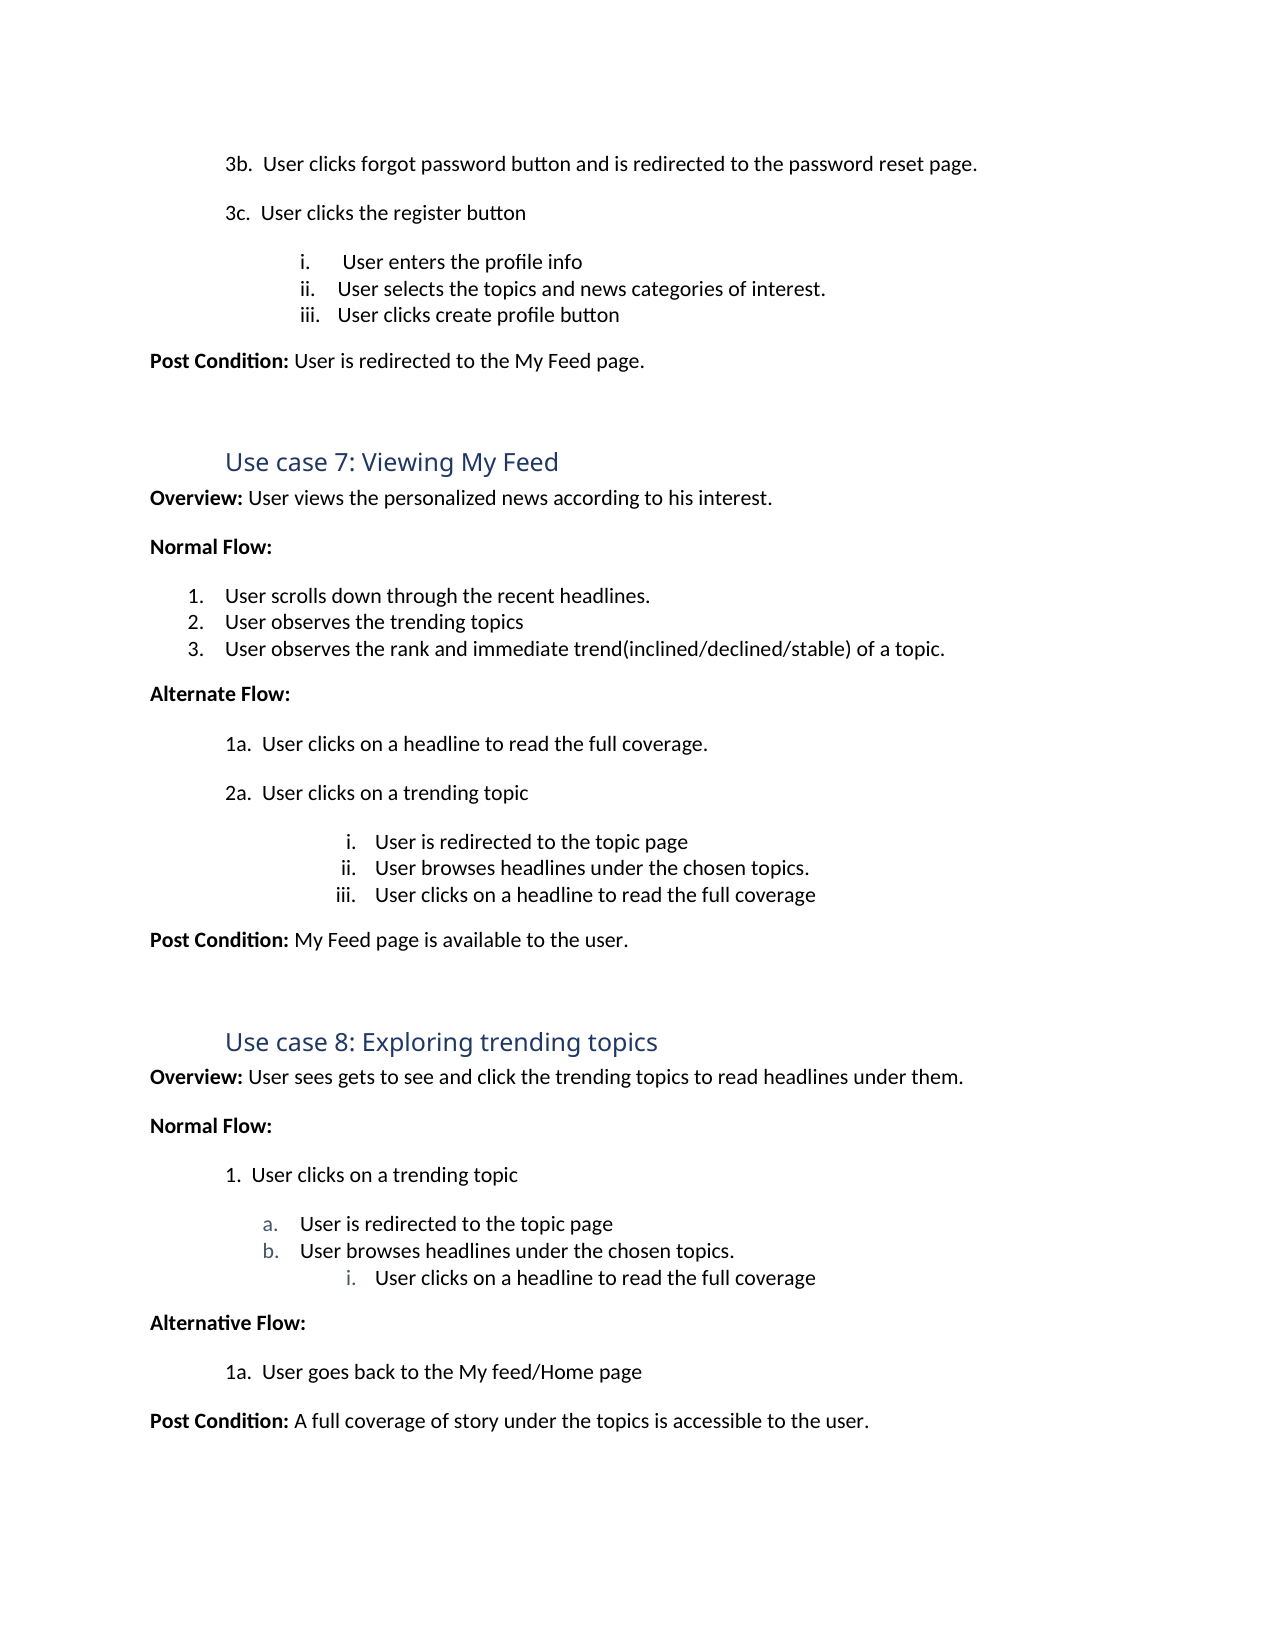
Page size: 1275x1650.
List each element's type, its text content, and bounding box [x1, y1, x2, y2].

text Post Condition: User is redirected to the My Feed page. [150, 347, 1125, 373]
list User clicks create profile button [300, 301, 1125, 328]
list User selects the topics and news categories of interest. [300, 275, 1125, 301]
subtitle Use case 7: Viewing My Feed [225, 445, 1125, 479]
list User clicks on a headline to read the full coverage [356, 1264, 1125, 1291]
text 1. User clicks on a trending topic [150, 1162, 1125, 1188]
text Post Condition: My Feed page is available to the user. [150, 927, 1125, 953]
text 3b. User clicks forgot password button and is redirected to the password reset page. [150, 150, 1125, 177]
list User enters the profile info [300, 248, 1125, 275]
text Alternative Flow: [150, 1309, 1125, 1336]
list User observes the rank and immediate trend(inclined/declined/stable) of a topic. [187, 635, 1125, 662]
text Normal Flow: [150, 1112, 1125, 1139]
list User is redirected to the topic page [262, 1211, 1125, 1237]
list User clicks on a headline to read the full coverage [356, 881, 1125, 908]
list User is redirected to the topic page [356, 828, 1125, 854]
text Alternate Flow: [150, 681, 1125, 707]
text Overview: User views the personalized news according to his interest. [150, 484, 1125, 510]
text 2a. User clicks on a trending topic [150, 779, 1125, 805]
list User browses headlines under the chosen topics. [356, 854, 1125, 881]
subtitle Use case 8: Exploring trending topics [225, 1025, 1125, 1059]
text Post Condition: A full coverage of story under the topics is accessible to the user. [150, 1407, 1125, 1434]
text 3c. User clicks the register button [225, 199, 1125, 226]
list User observes the trending topics [187, 608, 1125, 635]
text 1a. User goes back to the My feed/Home page [150, 1358, 1125, 1385]
list User browses headlines under the chosen topics. [262, 1237, 1125, 1264]
text Normal Flow: [150, 533, 1125, 559]
list User scrolls down through the recent headlines. [187, 582, 1125, 608]
text 1a. User clicks on a headline to read the full coverage. [150, 730, 1125, 756]
text Overview: User sees gets to see and click the trending topics to read headlines under them. [150, 1063, 1125, 1090]
